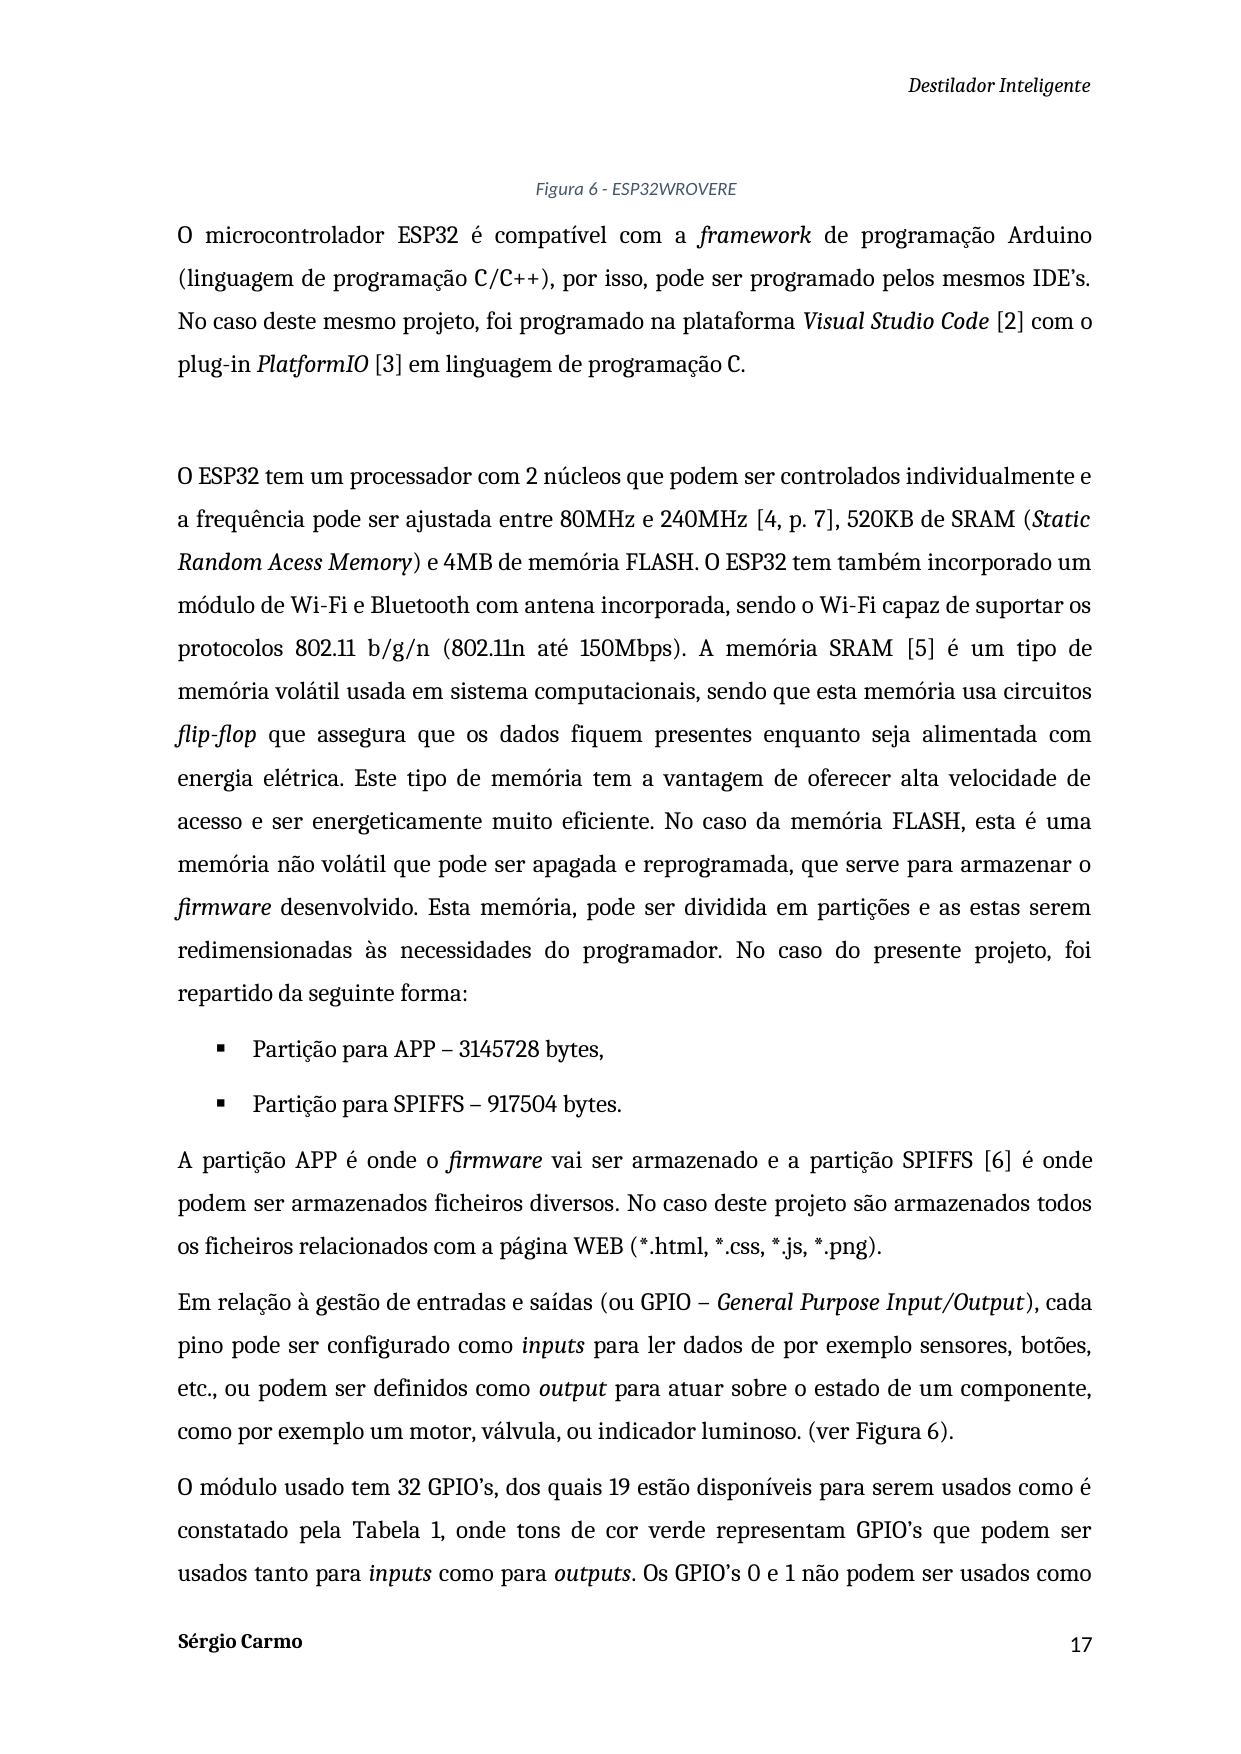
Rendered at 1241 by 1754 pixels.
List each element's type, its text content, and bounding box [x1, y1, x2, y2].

list Partição para SPIFFS – 917504 bytes. [215, 1090, 1092, 1119]
list Partição para APP – 3145728 bytes, [215, 1035, 1092, 1063]
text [177, 1473, 1092, 1588]
text A partição APP é onde o firmware vai ser armazenado e a partição SPIFFS é onde podem ser armazenados ficheiros diversos. No caso deste projeto são armazenados todos os ficheiros relacionados com a página WEB (*.html, *.css, *.js, *.png). [177, 1146, 1092, 1261]
text O ESP32 tem um processador com 2 núcleos que podem ser controlados individualmente e a frequência pode ser ajustada entre 80MHz e 240MHz, 520KB de SRAM (Static Random Acess Memory) e 4MB de memória FLASH. O ESP32 tem também incorporado um módulo de Wi-Fi e Bluetooth com antena incorporada, sendo o Wi-Fi capaz de suportar os protocolos 802.11 b/g/n (802.11n até 150Mbps). A memória SRAM é um tipo de memória volátil usada em sistema computacionais, sendo que esta memória usa circuitos flip-flop que assegura que os dados fiquem presentes enquanto seja alimentada com energia elétrica. Este tipo de memória tem a vantagem de oferecer alta velocidade de acesso e ser energeticamente muito eficiente. No caso da memória FLASH, esta é uma memória não volátil que pode ser apagada e reprogramada, que serve para armazenar o firmware desenvolvido. Esta memória, pode ser dividida em partições e as estas serem redimensionadas às necessidades do programador. No caso do presente projeto, foi repartido da seguinte forma: [177, 462, 1092, 1008]
text O microcontrolador ESP32 é compatível com a framework de programação Arduino (linguagem de programação C/C++), por isso, pode ser programado pelos mesmos IDE’s. No caso deste mesmo projeto, foi programado na plataforma Visual Studio Code com o plug-in PlatformIO em linguagem de programação C. [177, 221, 1092, 379]
text Em relação à gestão de entradas e saídas (ou GPIO – General Purpose Input/Output), cada pino pode ser configurado como inputs para ler dados de por exemplo sensores, botões, etc., ou podem ser definidos como output para atuar sobre o estado de um componente, como por exemplo um motor, válvula, ou indicador luminoso. (ver Figura 6). [177, 1288, 1092, 1446]
text Figura 6 - ESP32­WROVER­E [177, 177, 1092, 200]
